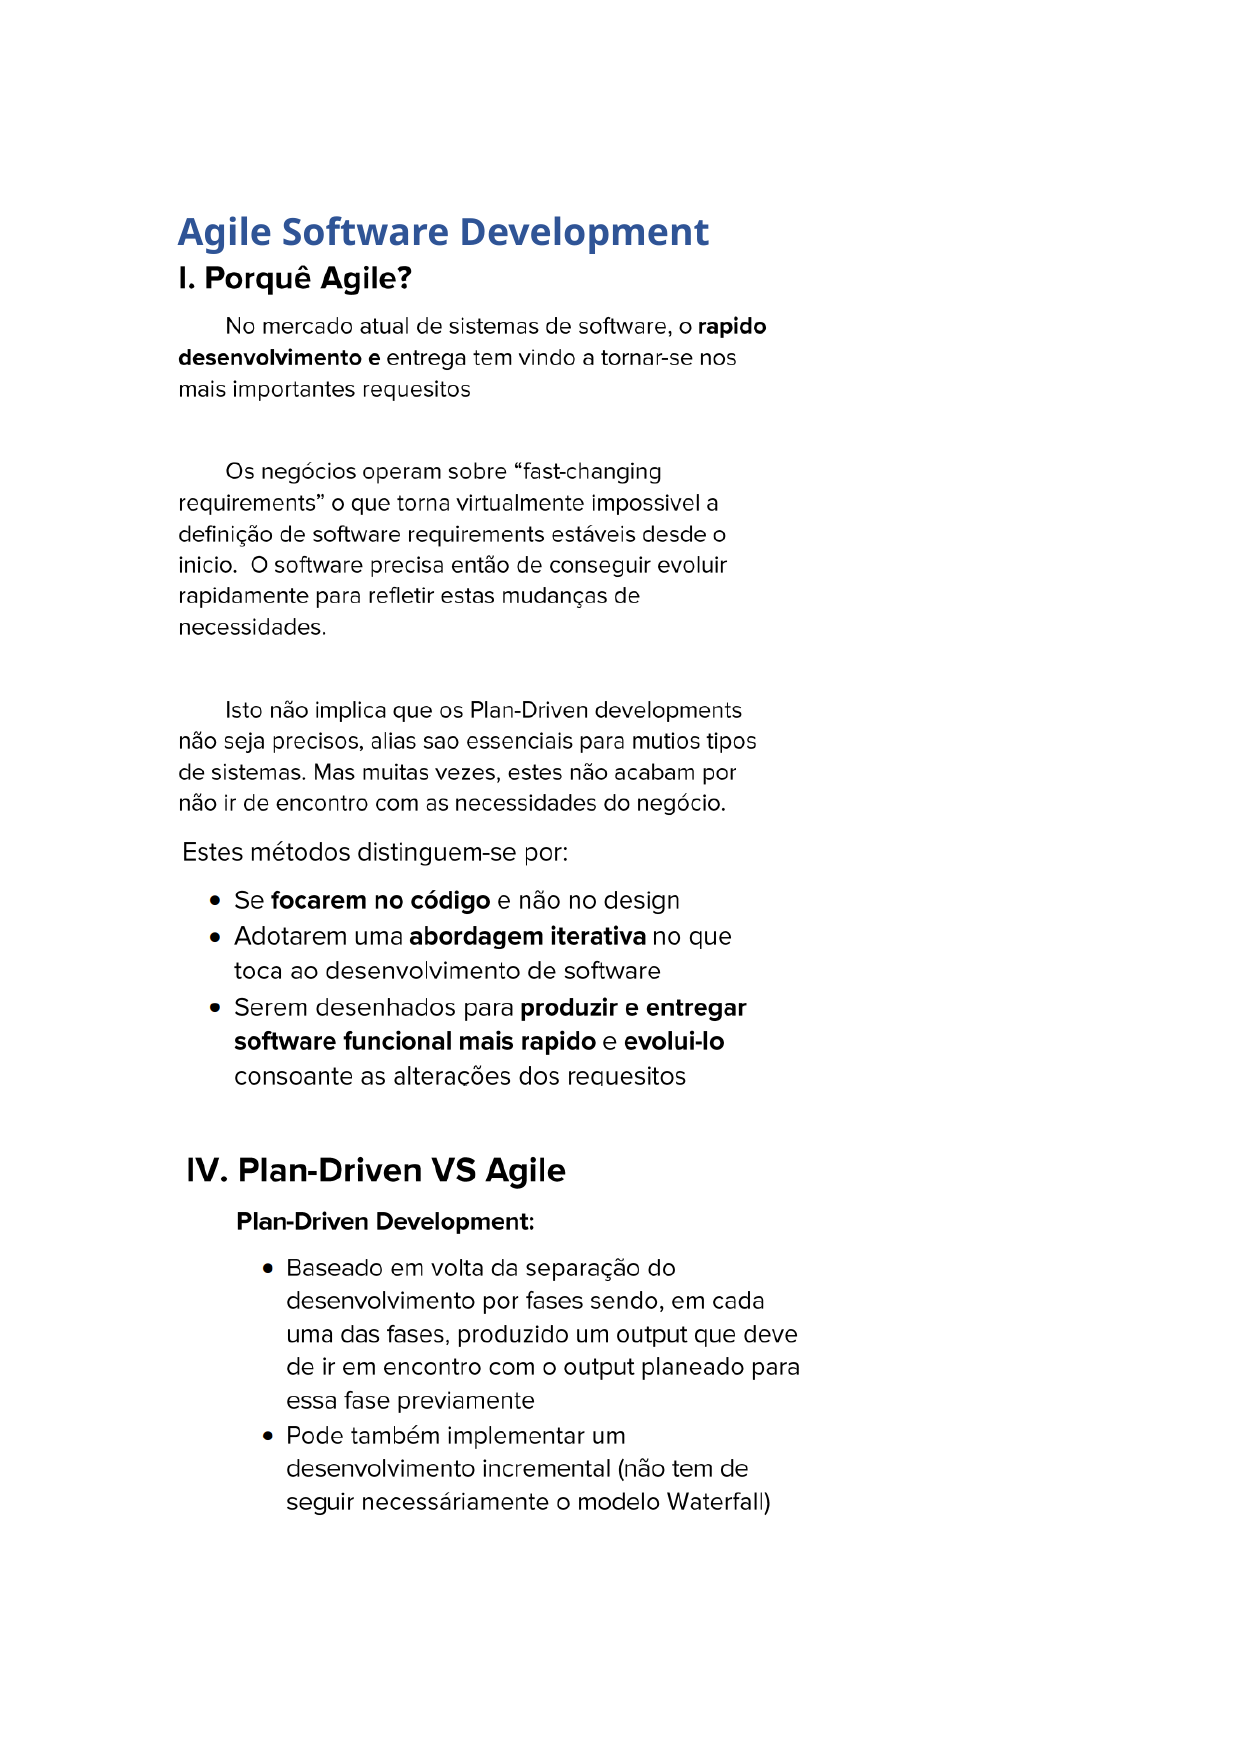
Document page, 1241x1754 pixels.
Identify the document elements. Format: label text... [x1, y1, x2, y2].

subtitle Agile Software Development [177, 206, 1063, 257]
picture [177, 260, 769, 820]
picture [177, 1151, 802, 1520]
picture [177, 838, 751, 1086]
